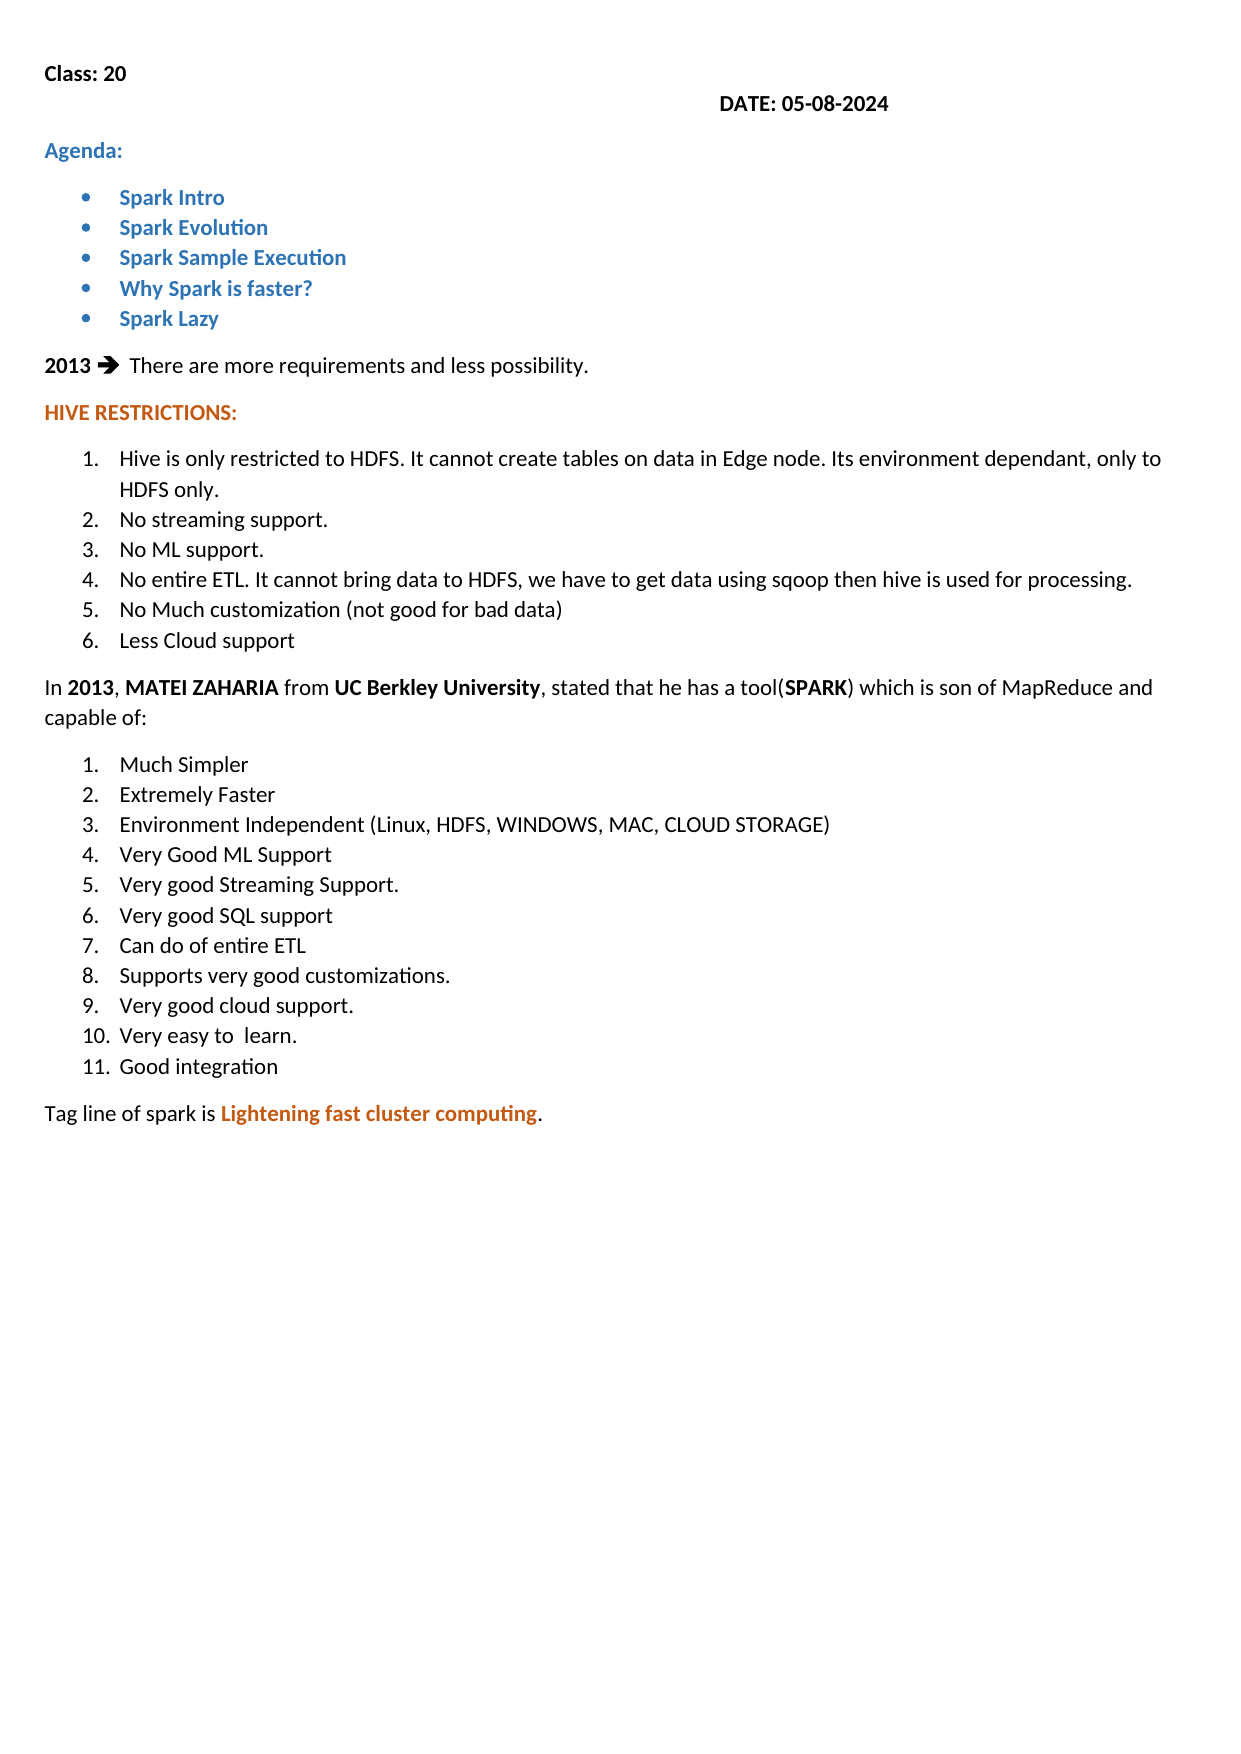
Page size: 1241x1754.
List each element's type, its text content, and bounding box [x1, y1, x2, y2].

list Spark Intro [82, 183, 1211, 211]
list Spark Evolution [82, 213, 1211, 241]
list Very good SQL support [82, 901, 1211, 929]
list Very Good ML Support [82, 840, 1211, 868]
list No entire ETL. It cannot bring data to HDFS, we have to get data using sqoop then hive is used for processing. [82, 565, 1211, 593]
list Very good cloud support. [82, 991, 1211, 1019]
list Very good Streaming Support. [82, 871, 1211, 899]
list Spark Sample Execution [82, 243, 1211, 272]
list Hive is only restricted to HDFS. It cannot create tables on data in Edge node. Its environment dependant, only to HDFS only. [82, 444, 1211, 503]
text Agenda: [44, 136, 1211, 164]
text HIVE RESTRICTIONS: [44, 398, 1211, 426]
text Class: 20 DATE: 05-08-2024 [44, 59, 1211, 117]
list Environment Independent (Linux, HDFS, WINDOWS, MAC, CLOUD STORAGE) [82, 810, 1211, 838]
list Less Cloud support [82, 626, 1211, 654]
list Spark Lazy [82, 304, 1211, 332]
list Extremely Faster [82, 780, 1211, 808]
list Very easy to learn. [82, 1022, 1211, 1050]
list No ML support. [82, 535, 1211, 563]
list Good integration [82, 1052, 1211, 1080]
text Tag line of spark is Lightening fast cluster computing. [44, 1099, 1211, 1127]
list Supports very good customizations. [82, 961, 1211, 989]
list Can do of entire ETL [82, 931, 1211, 959]
list Much Simpler [82, 750, 1211, 778]
text In 2013, MATEI ZAHARIA from UC Berkley University, stated that he has a tool(SPARK) which is son of MapReduce and capable of: [44, 673, 1211, 731]
list Why Spark is faster? [82, 274, 1211, 302]
list No streaming support. [82, 505, 1211, 533]
text 2013 There are more requirements and less possibility. [44, 351, 1211, 379]
list No Much customization (not good for bad data) [82, 596, 1211, 624]
